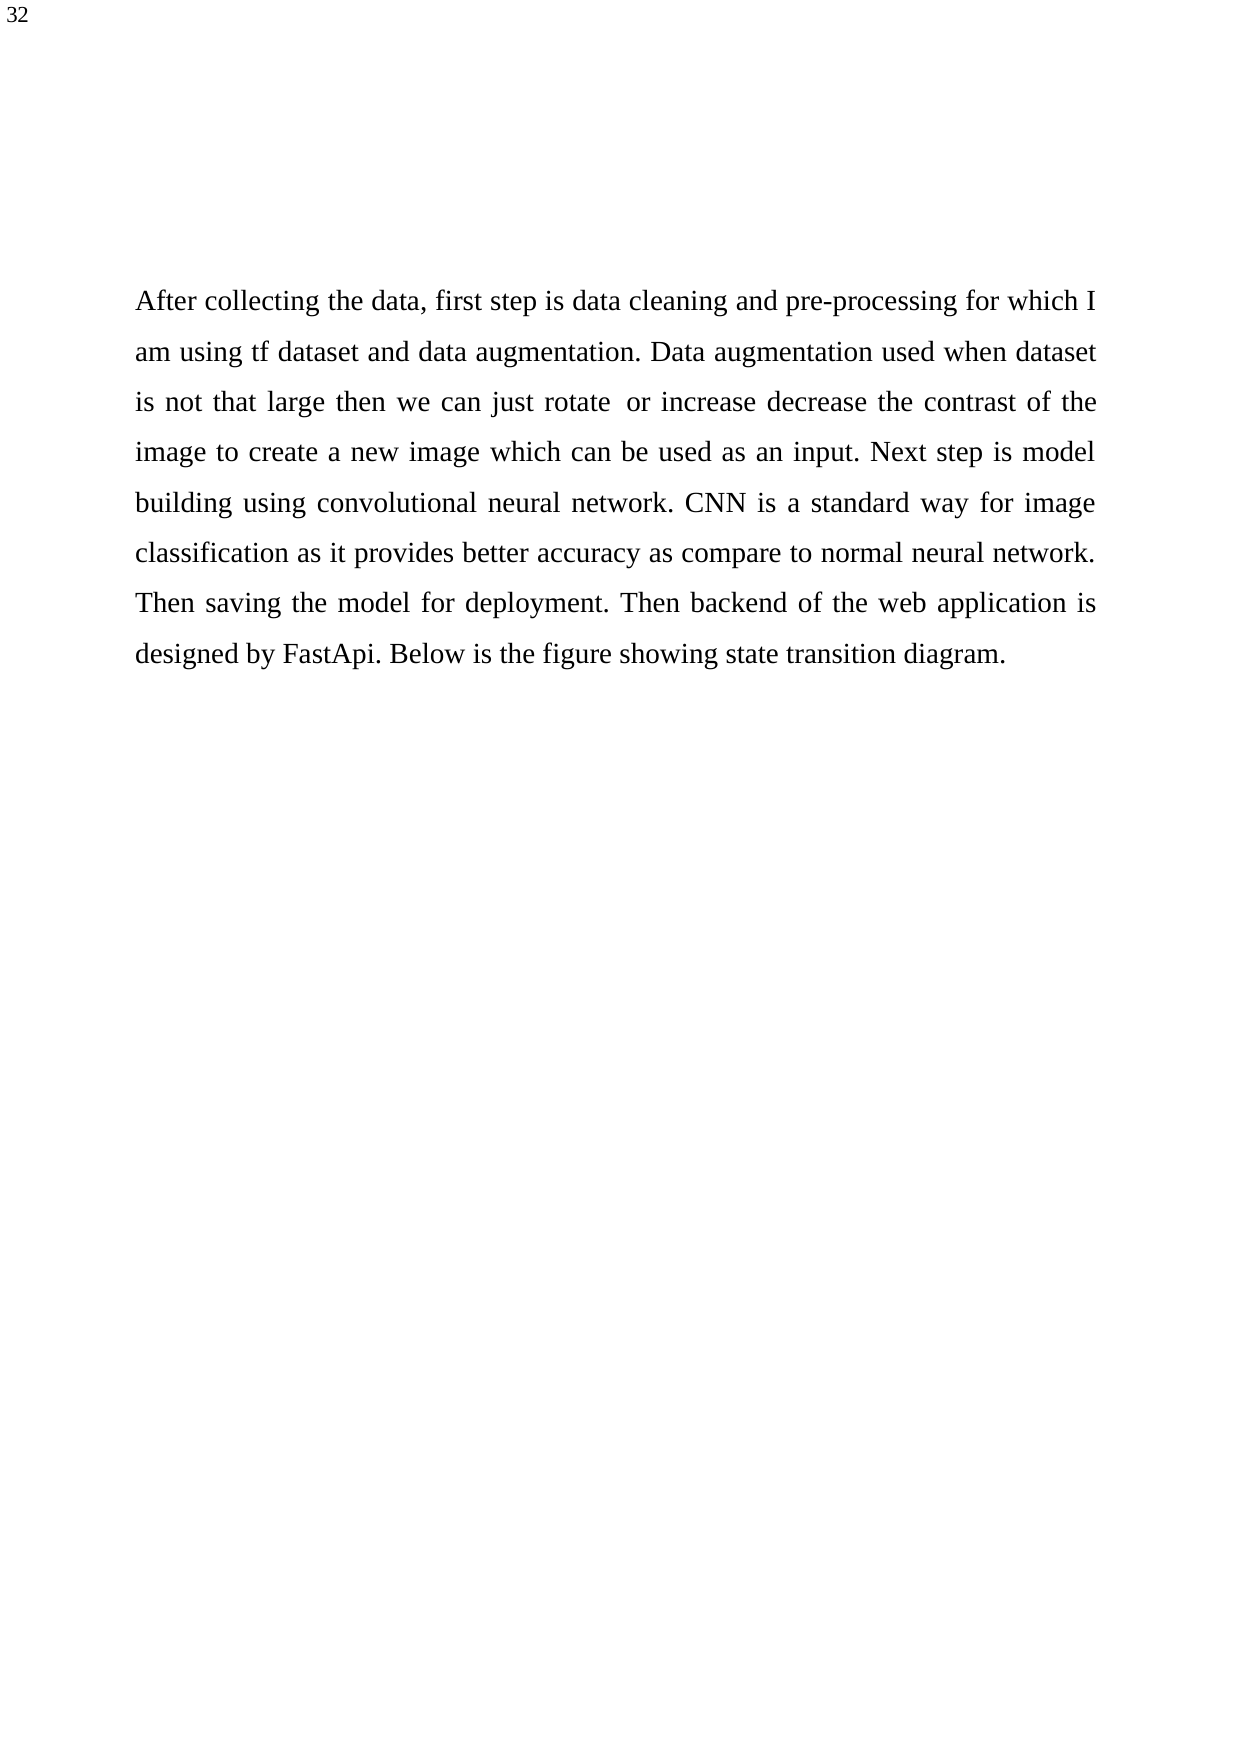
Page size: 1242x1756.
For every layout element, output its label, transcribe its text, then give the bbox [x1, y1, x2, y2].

text After collecting the data, first step is data cleaning and pre-processing for which I am using tf dataset and data augmentation. Data augmentation used when dataset is not that large then we can just rotate or increase decrease the contrast of the image to create a new image which can be used as an input. Next step is model building using convolutional neural network. CNN is a standard way for image classification as it provides better accuracy as compare to normal neural network. Then saving the model for deployment. Then backend of the web application is designed by FastApi. Below is the figure showing state transition diagram. [135, 283, 1097, 669]
